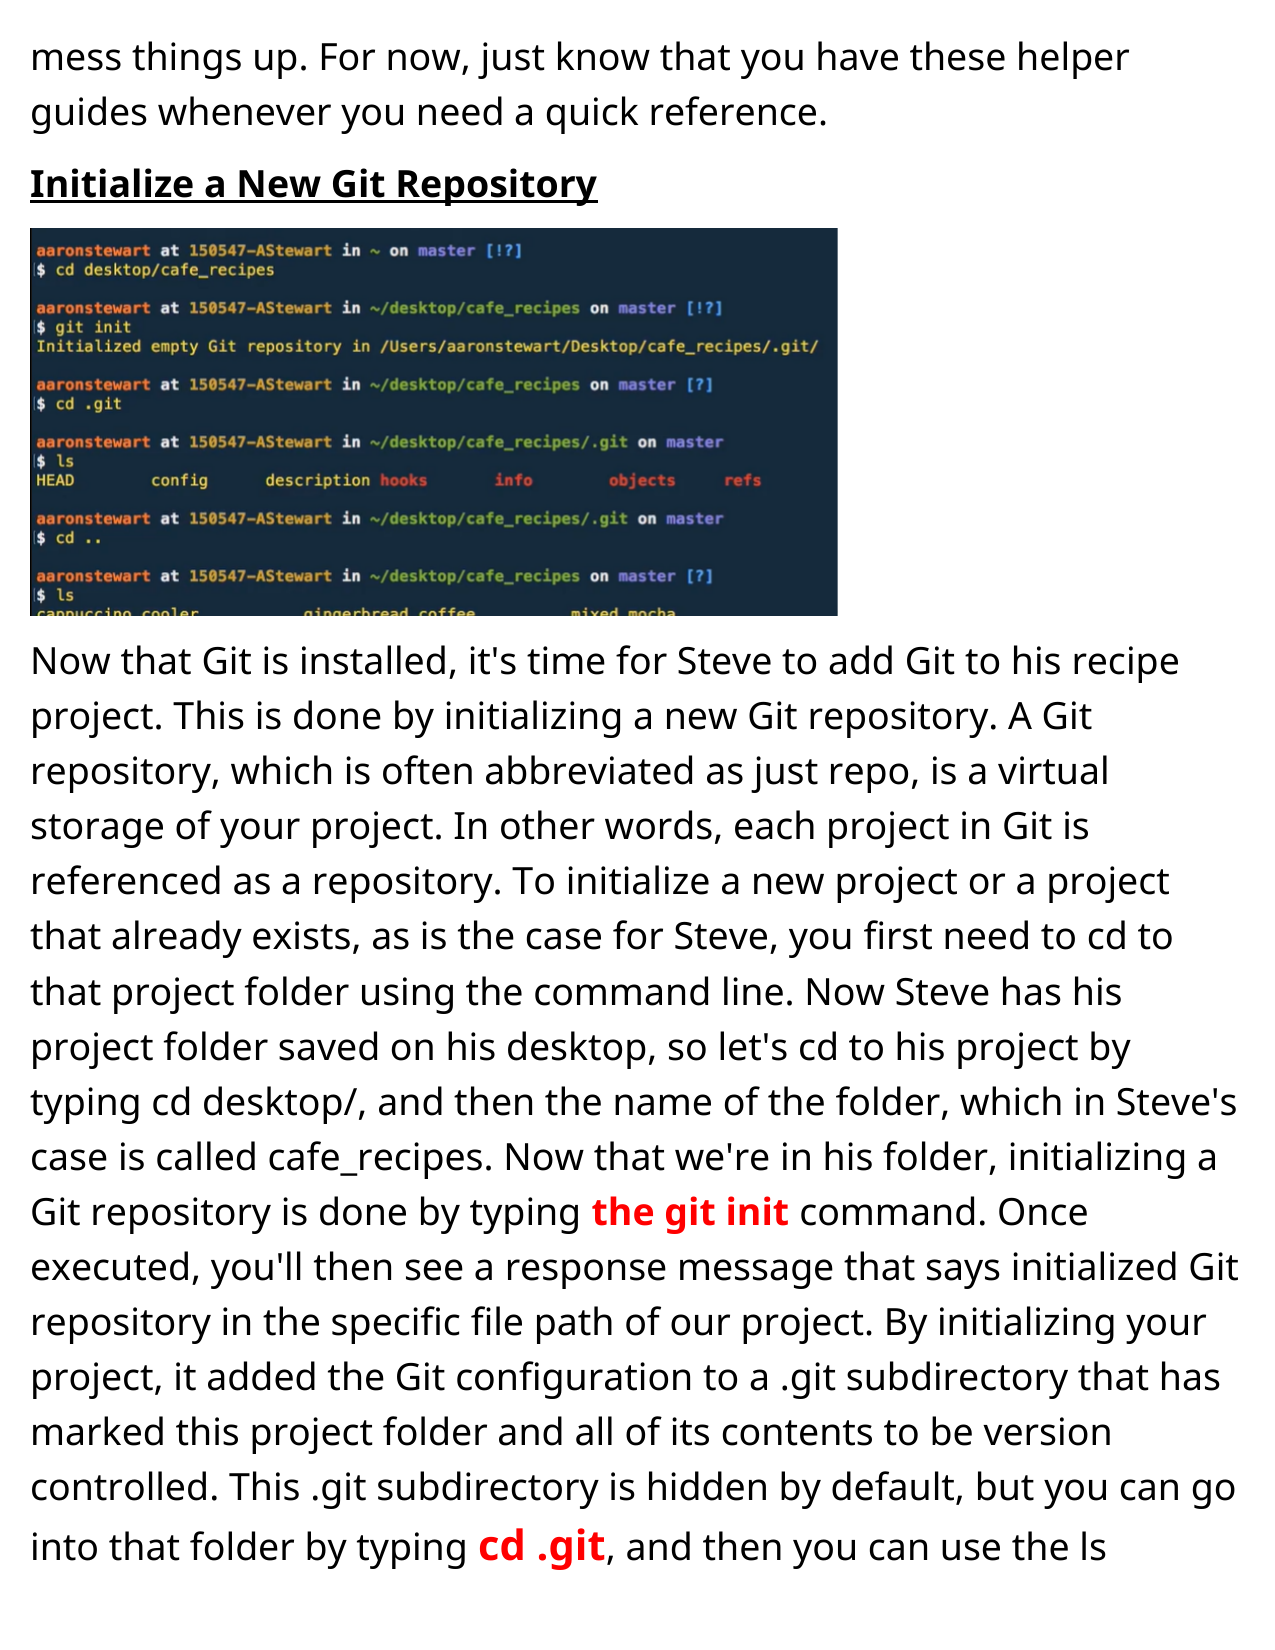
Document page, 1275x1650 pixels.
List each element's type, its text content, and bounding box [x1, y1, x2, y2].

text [30, 634, 1245, 1573]
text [30, 30, 1245, 136]
text Initialize a New Git Repository [30, 157, 1245, 208]
picture [30, 228, 838, 616]
